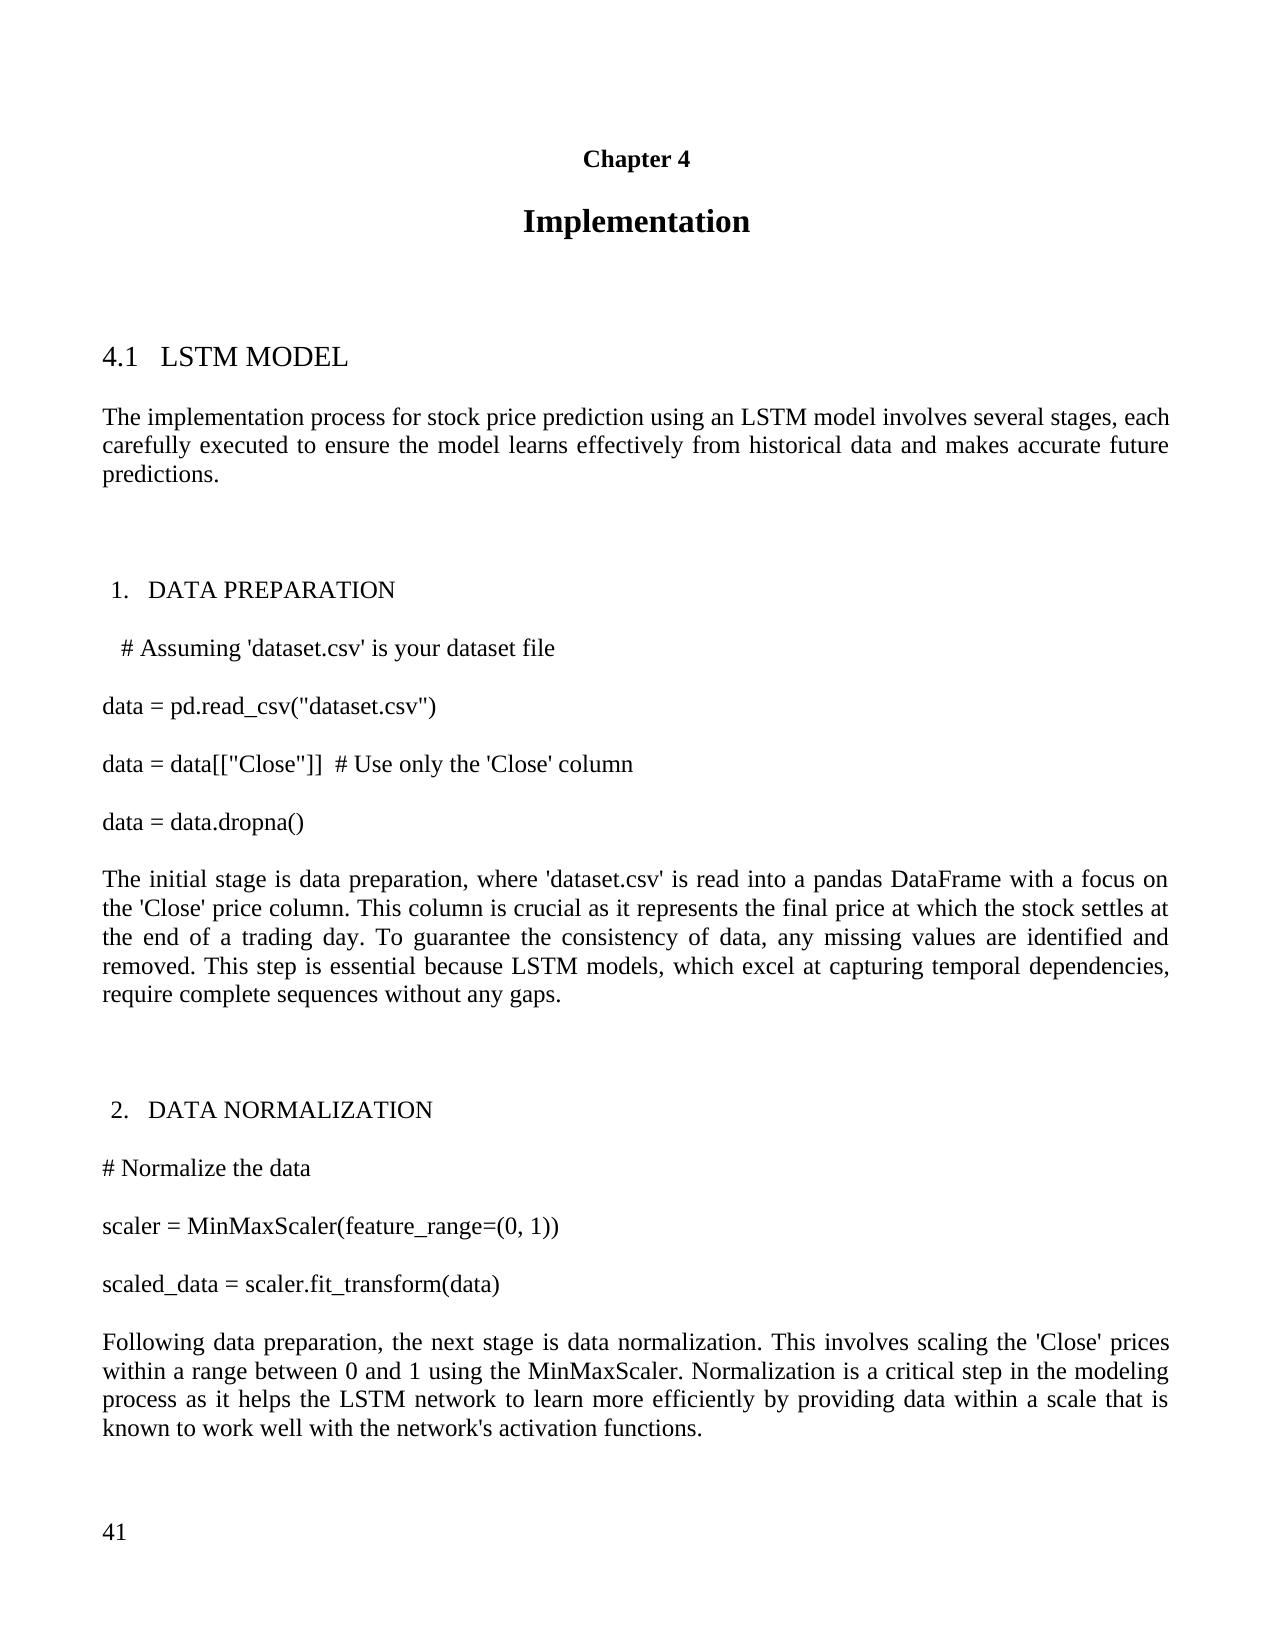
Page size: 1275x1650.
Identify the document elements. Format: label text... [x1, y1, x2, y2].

text The initial stage is data preparation, where 'dataset.csv' is read into a pandas DataFrame with a focus on the 'Close' price column. This column is crucial as it represents the final price at which the stock settles at the end of a trading day. To guarantee the consistency of data, any missing values are identified and removed. This step is essential because LSTM models, which excel at capturing temporal dependencies, require complete sequences without any gaps. [102, 864, 1171, 1008]
list DATA PREPARATION [110, 575, 1171, 604]
text # Normalize the data [102, 1153, 1171, 1182]
text scaler = MinMaxScaler(feature_range=(0, 1)) [102, 1211, 1171, 1240]
text data = data[["Close"]] # Use only the 'Close' column [102, 749, 1171, 777]
text scaled_data = scaler.fit_transform(data) [102, 1269, 1171, 1298]
text # Assuming 'dataset.csv' is your dataset file [102, 633, 1171, 662]
text Following data preparation, the next stage is data normalization. This involves scaling the 'Close' prices within a range between 0 and 1 using the MinMaxScaler. Normalization is a critical step in the modeling process as it helps the LSTM network to learn more efficiently by providing data within a scale that is known to work well with the network's activation functions. [102, 1327, 1171, 1442]
text Chapter 4 [102, 144, 1171, 172]
list DATA NORMALIZATION [110, 1095, 1171, 1124]
text Implementation [102, 201, 1171, 239]
text data = pd.read_csv("dataset.csv") [102, 691, 1171, 719]
text The implementation process for stock price prediction using an LSTM model involves several stages, each carefully executed to ensure the model learns effectively from historical data and makes accurate future predictions. [102, 402, 1171, 488]
text data = data.dropna() [102, 807, 1171, 835]
text 4.1 LSTM MODEL [102, 339, 1171, 372]
